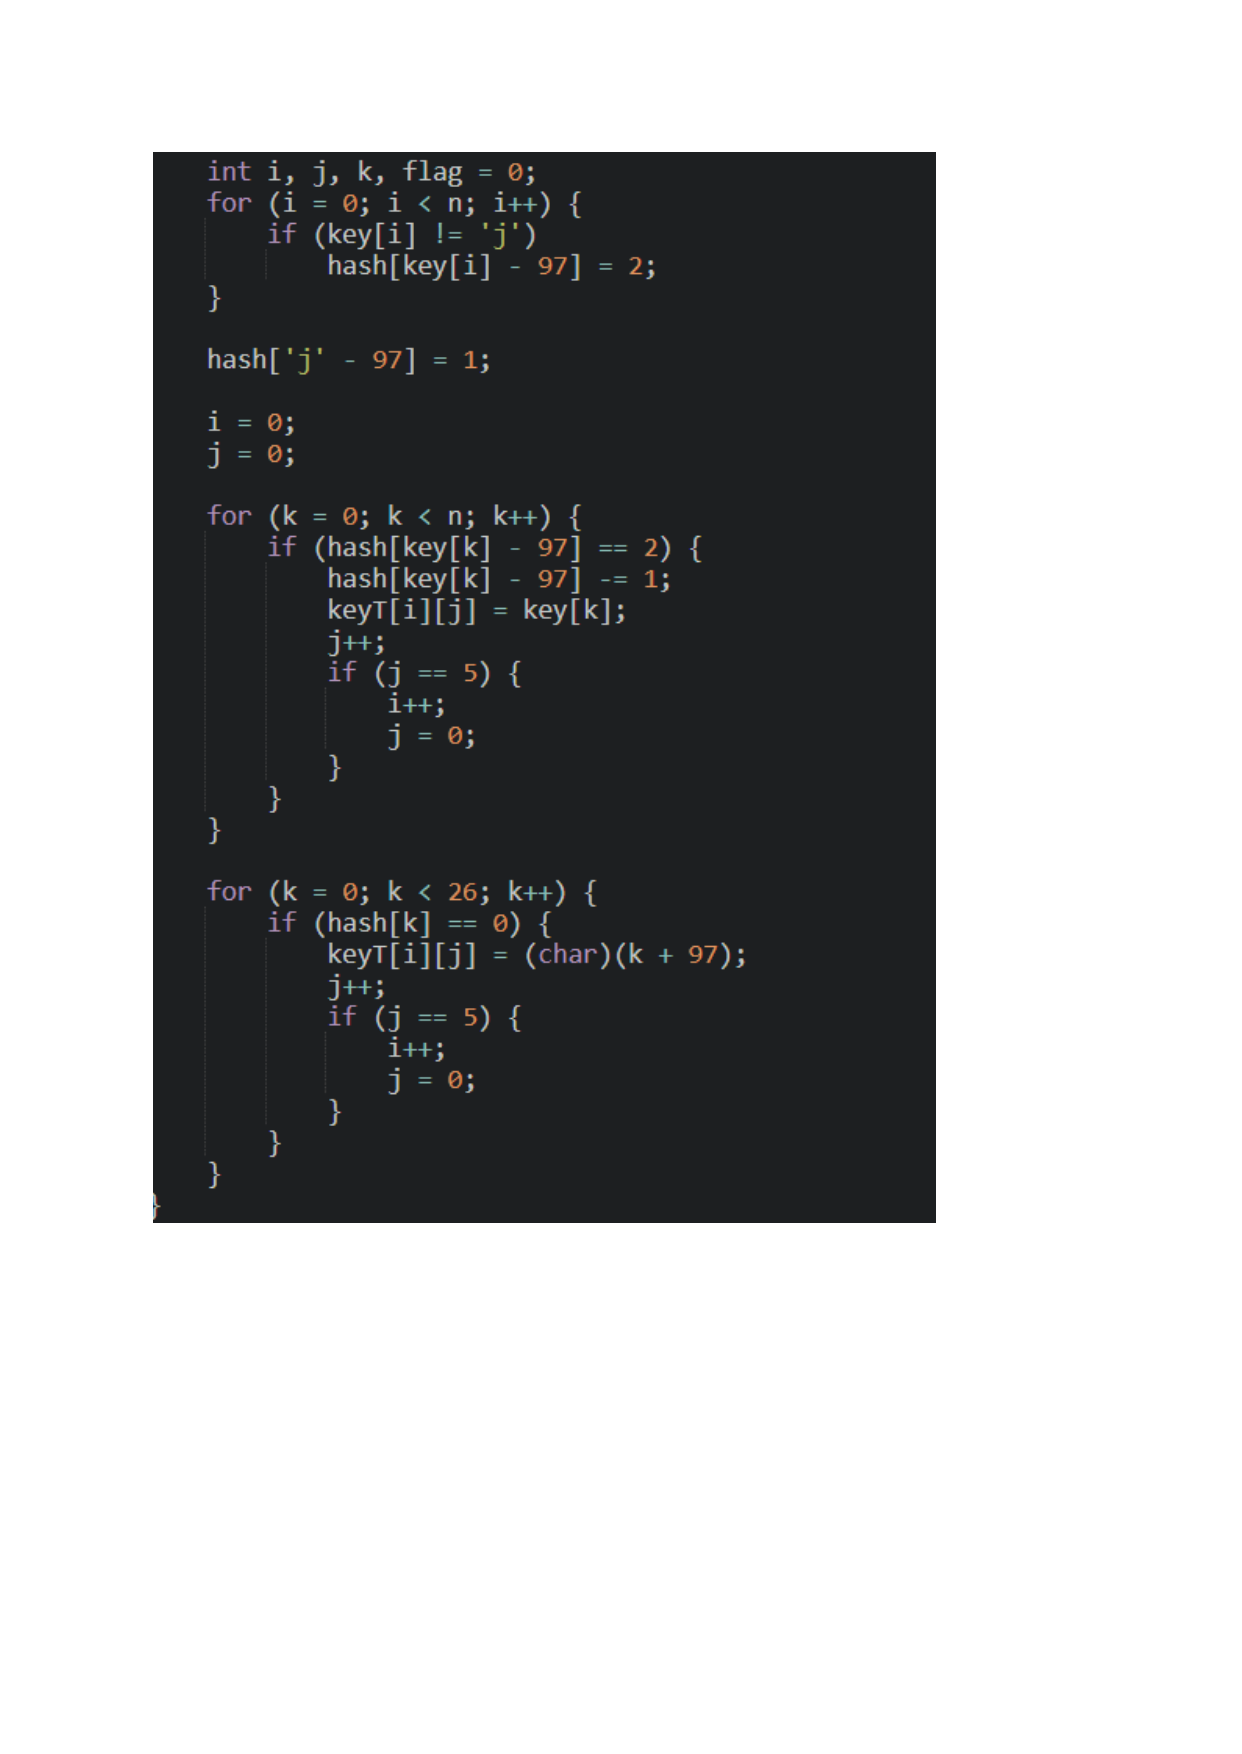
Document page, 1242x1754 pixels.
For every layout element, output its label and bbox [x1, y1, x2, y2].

picture [153, 152, 936, 1223]
